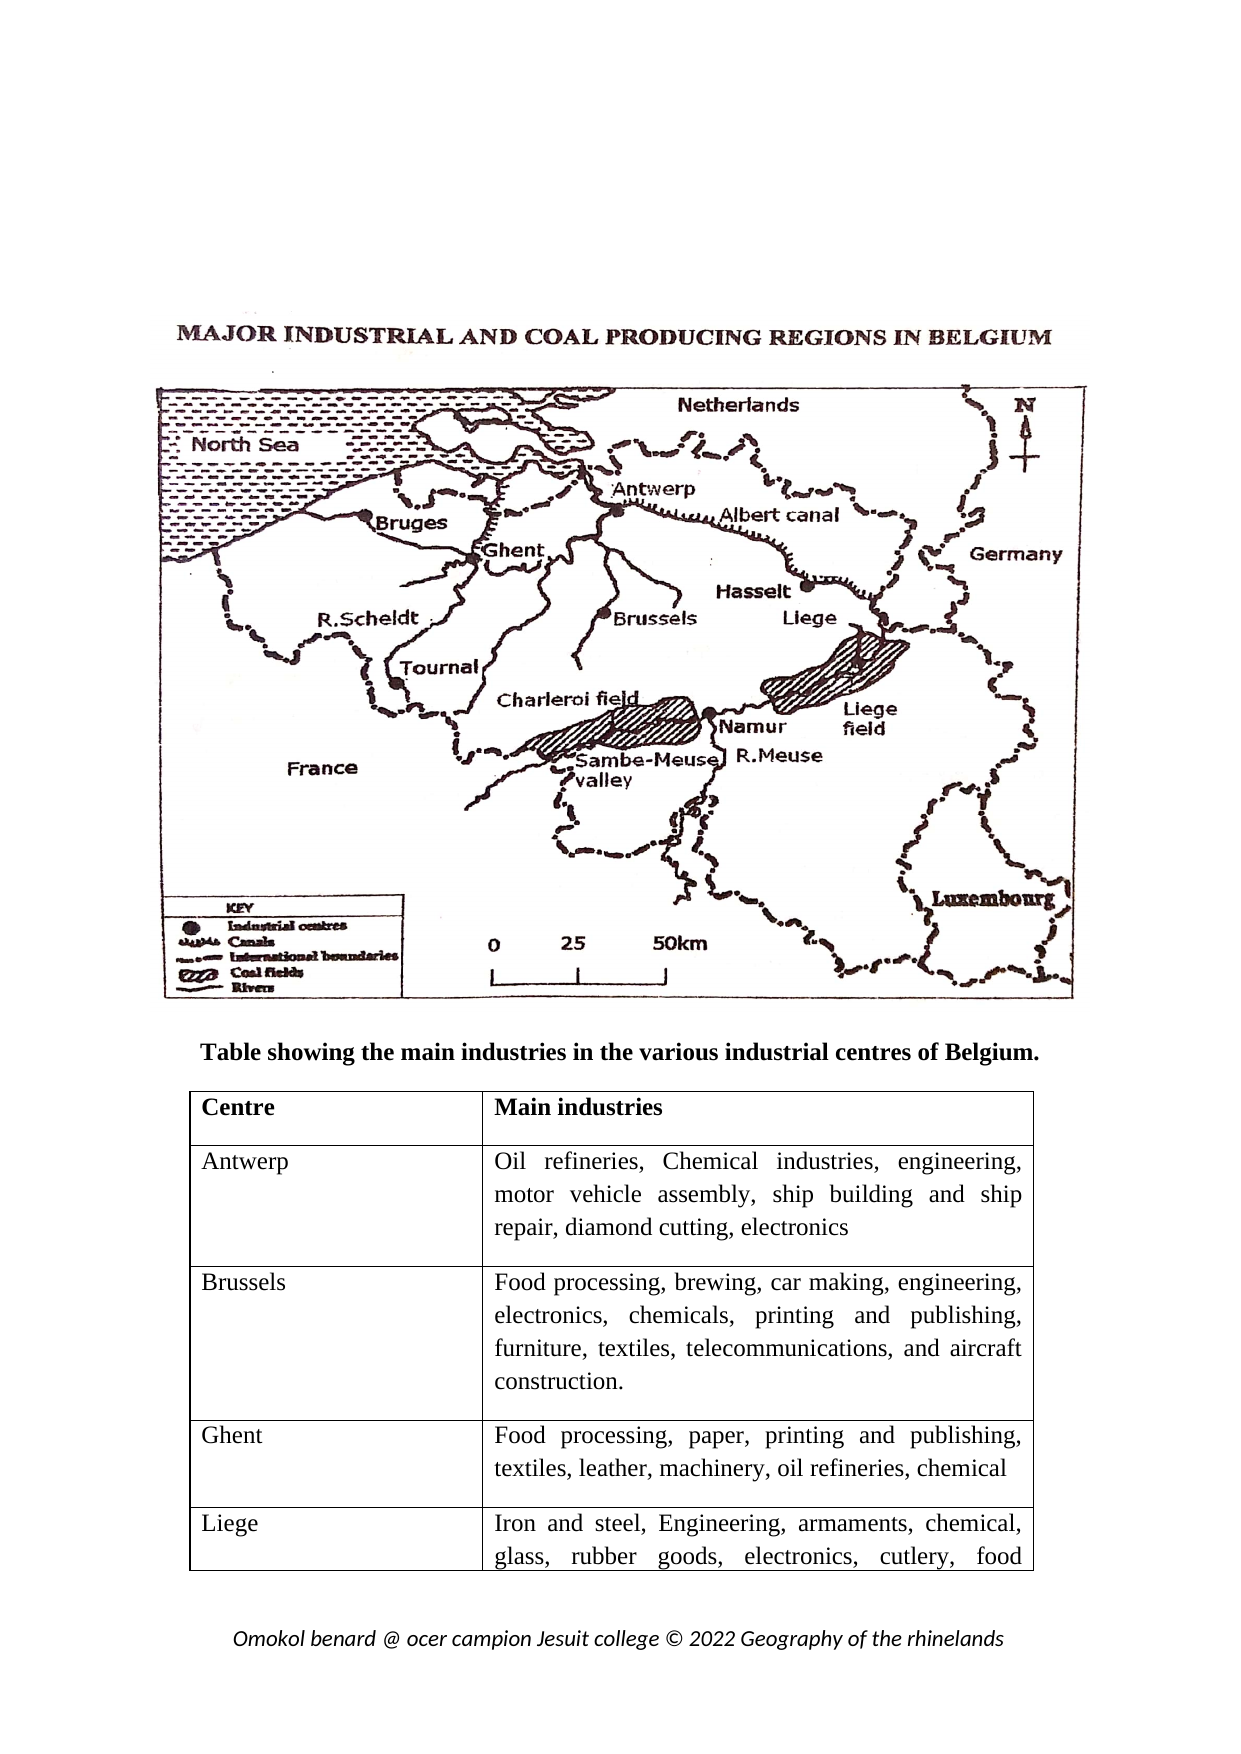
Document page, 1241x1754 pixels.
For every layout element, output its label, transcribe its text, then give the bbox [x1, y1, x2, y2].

table_cell Brussels [191, 1267, 482, 1419]
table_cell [483, 1508, 1033, 1570]
table_cell Antwerp [191, 1146, 482, 1266]
table_cell Oil refineries, Chemical industries, engineering, motor vehicle assembly, ship building and ship repair, diamond cutting, electronics [483, 1146, 1033, 1266]
picture [150, 311, 1091, 1012]
text Table showing the main industries in the various industrial centres of Belgium. [150, 1037, 1090, 1066]
table_header Centre [191, 1092, 482, 1145]
table_cell Ghent [191, 1421, 482, 1507]
table_cell Food processing, brewing, car making, engineering, electronics, chemicals, printing and publishing, furniture, textiles, telecommunications, and aircraft construction. [483, 1267, 1033, 1419]
table_header Main industries [483, 1092, 1033, 1145]
table_cell Food processing, paper, printing and publishing, textiles, leather, machinery, oil refineries, chemical [483, 1421, 1033, 1507]
table_cell Liege [191, 1508, 482, 1570]
